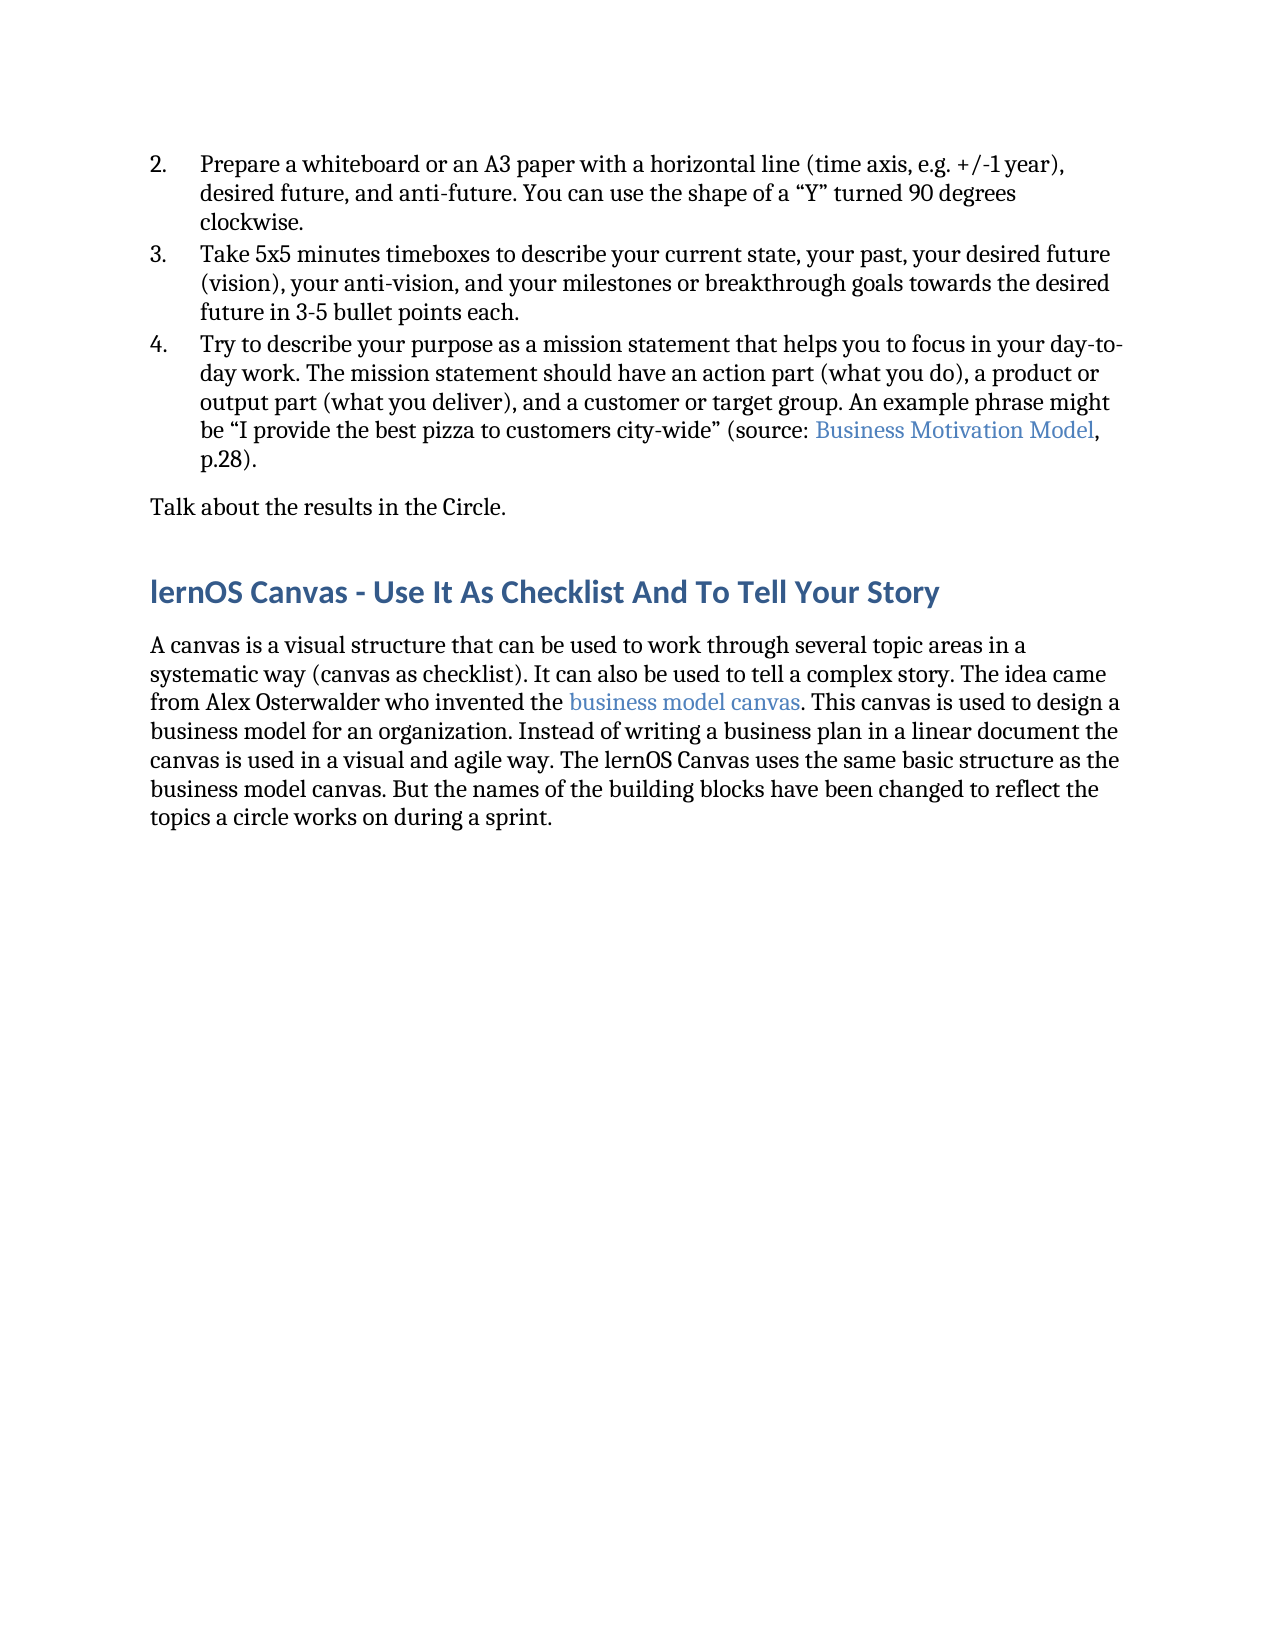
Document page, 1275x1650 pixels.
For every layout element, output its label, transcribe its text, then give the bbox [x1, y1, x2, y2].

list Take 5x5 minutes timeboxes to describe your current state, your past, your desired future (vision), your anti-vision, and your milestones or breakthrough goals towards the desired future in 3-5 bullet points each. [150, 240, 1125, 326]
text Talk about the results in the Circle. [150, 492, 1125, 521]
list Prepare a whiteboard or an A3 paper with a horizontal line (time axis, e.g. +/-1 year), desired future, and anti-future. You can use the shape of a “Y” turned 90 degrees clockwise. [150, 150, 1125, 236]
text A canvas is a visual structure that can be used to work through several topic areas in a systematic way (canvas as checklist). It can also be used to tell a complex story. The idea came from Alex Osterwalder who invented the business model canvas. This canvas is used to design a business model for an organization. Instead of writing a business plan in a linear document the canvas is used in a visual and agile way. The lernOS Canvas uses the same basic structure as the business model canvas. But the names of the building blocks have been changed to reflect the topics a circle works on during a sprint. [150, 631, 1125, 832]
subtitle lernOS Canvas - Use It As Checklist And To Tell Your Story [150, 571, 1125, 612]
list Try to describe your purpose as a mission statement that helps you to focus in your day-to-day work. The mission statement should have an action part (what you do), a product or output part (what you deliver), and a customer or target group. An example phrase might be “I provide the best pizza to customers city-wide” (source: Business Motivation Model, p.28). [150, 330, 1125, 474]
